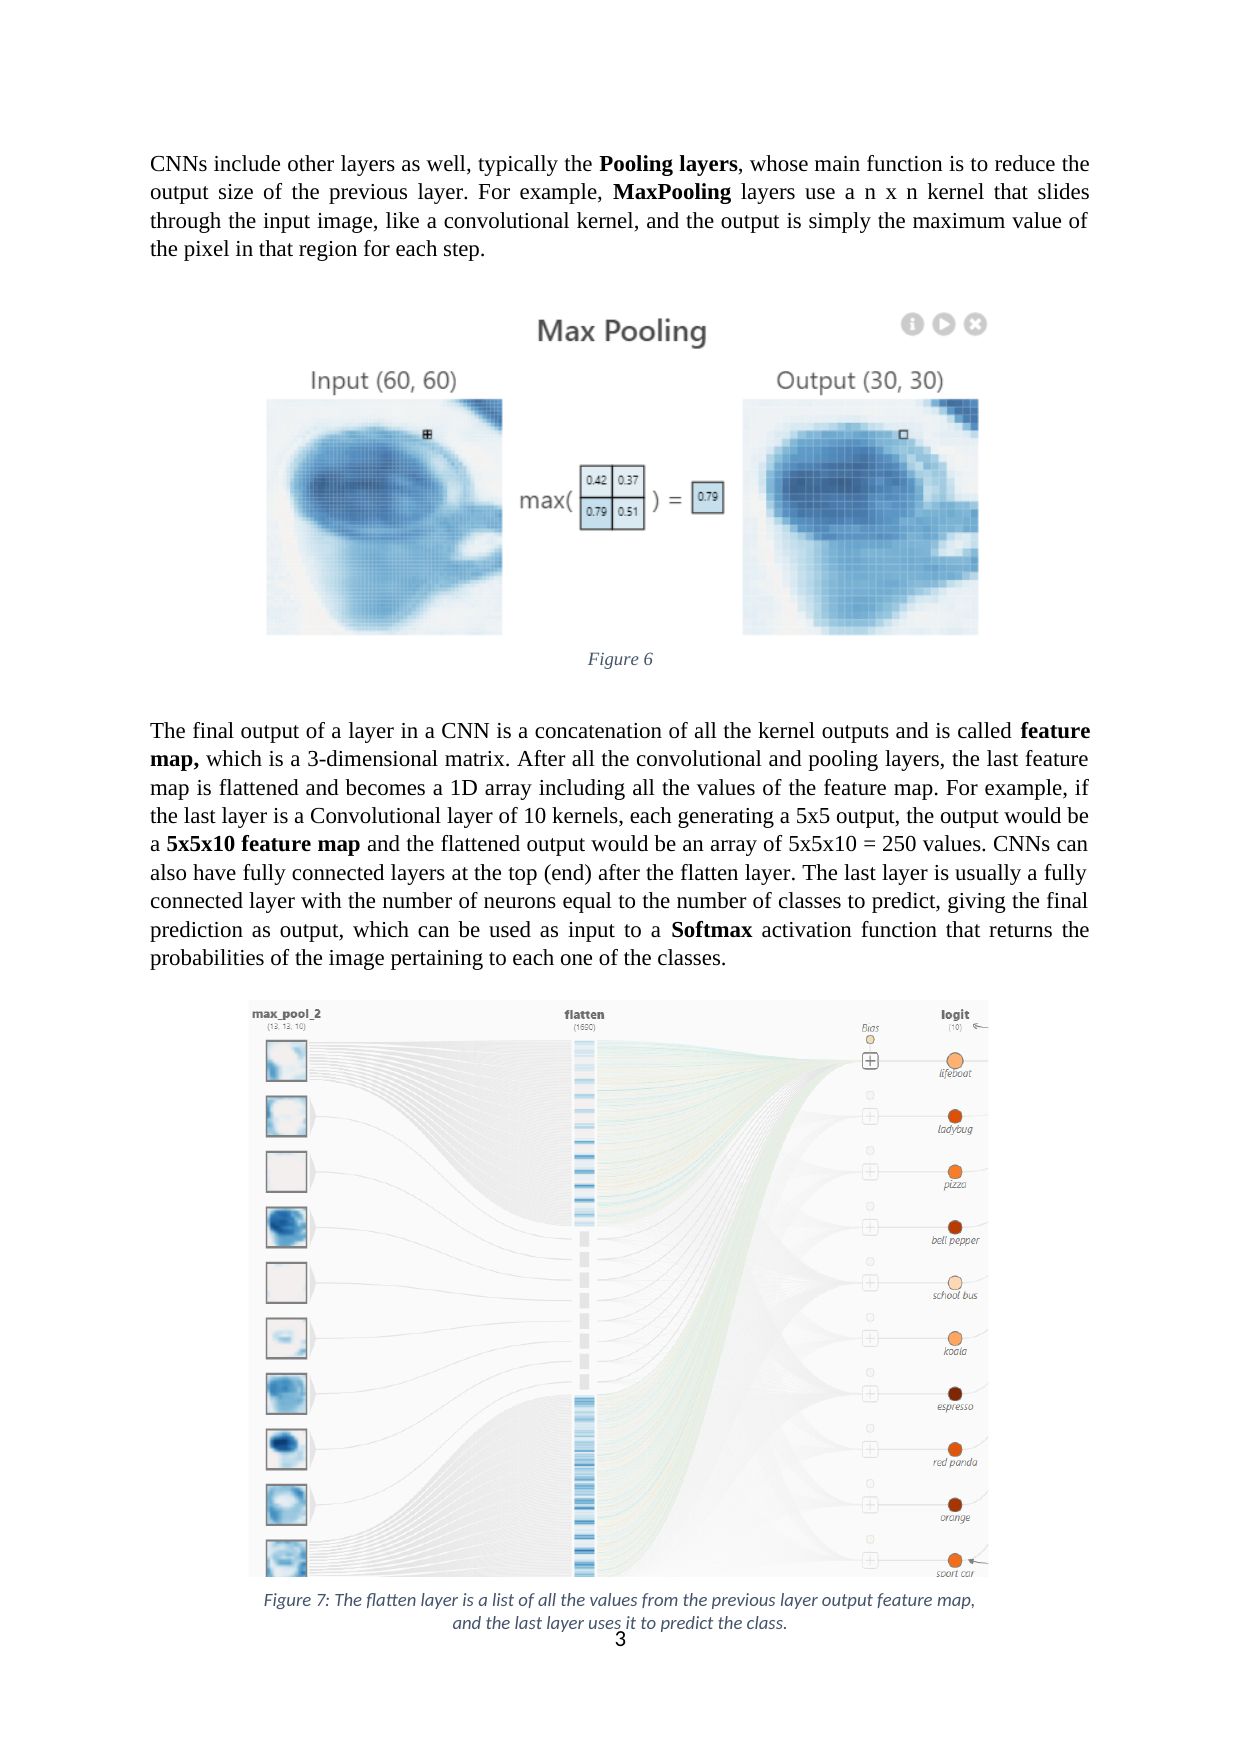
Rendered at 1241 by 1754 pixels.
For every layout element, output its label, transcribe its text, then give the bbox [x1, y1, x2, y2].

text The final output of a layer in a CNN is a concatenation of all the kernel outputs and is called feature map, which is a 3-dimensional matrix. After all the convolutional and pooling layers, the last feature map is flattened and becomes a 1D array including all the values of the feature map. For example, if the last layer is a Convolutional layer of 10 kernels, each generating a 5x5 output, the output would be a 5x5x10 feature map and the flattened output would be an array of 5x5x10 = 250 values. CNNs can also have fully connected layers at the top (end) after the flatten layer. The last layer is usually a fully connected layer with the number of neurons equal to the number of classes to predict, giving the final prediction as output, which can be used as input to a Softmax activation function that returns the probabilities of the image pertaining to each one of the classes. [150, 717, 1090, 971]
text Figure 6 [150, 648, 1090, 669]
text CNNs include other layers as well, typically the Pooling layers, whose main function is to reduce the output size of the previous layer. For example, MaxPooling layers use a n x n kernel that slides through the input image, like a convolutional kernel, and the output is simply the maximum value of the pixel in that region for each step. [150, 150, 1090, 262]
picture [247, 1000, 989, 1576]
picture [245, 306, 995, 648]
